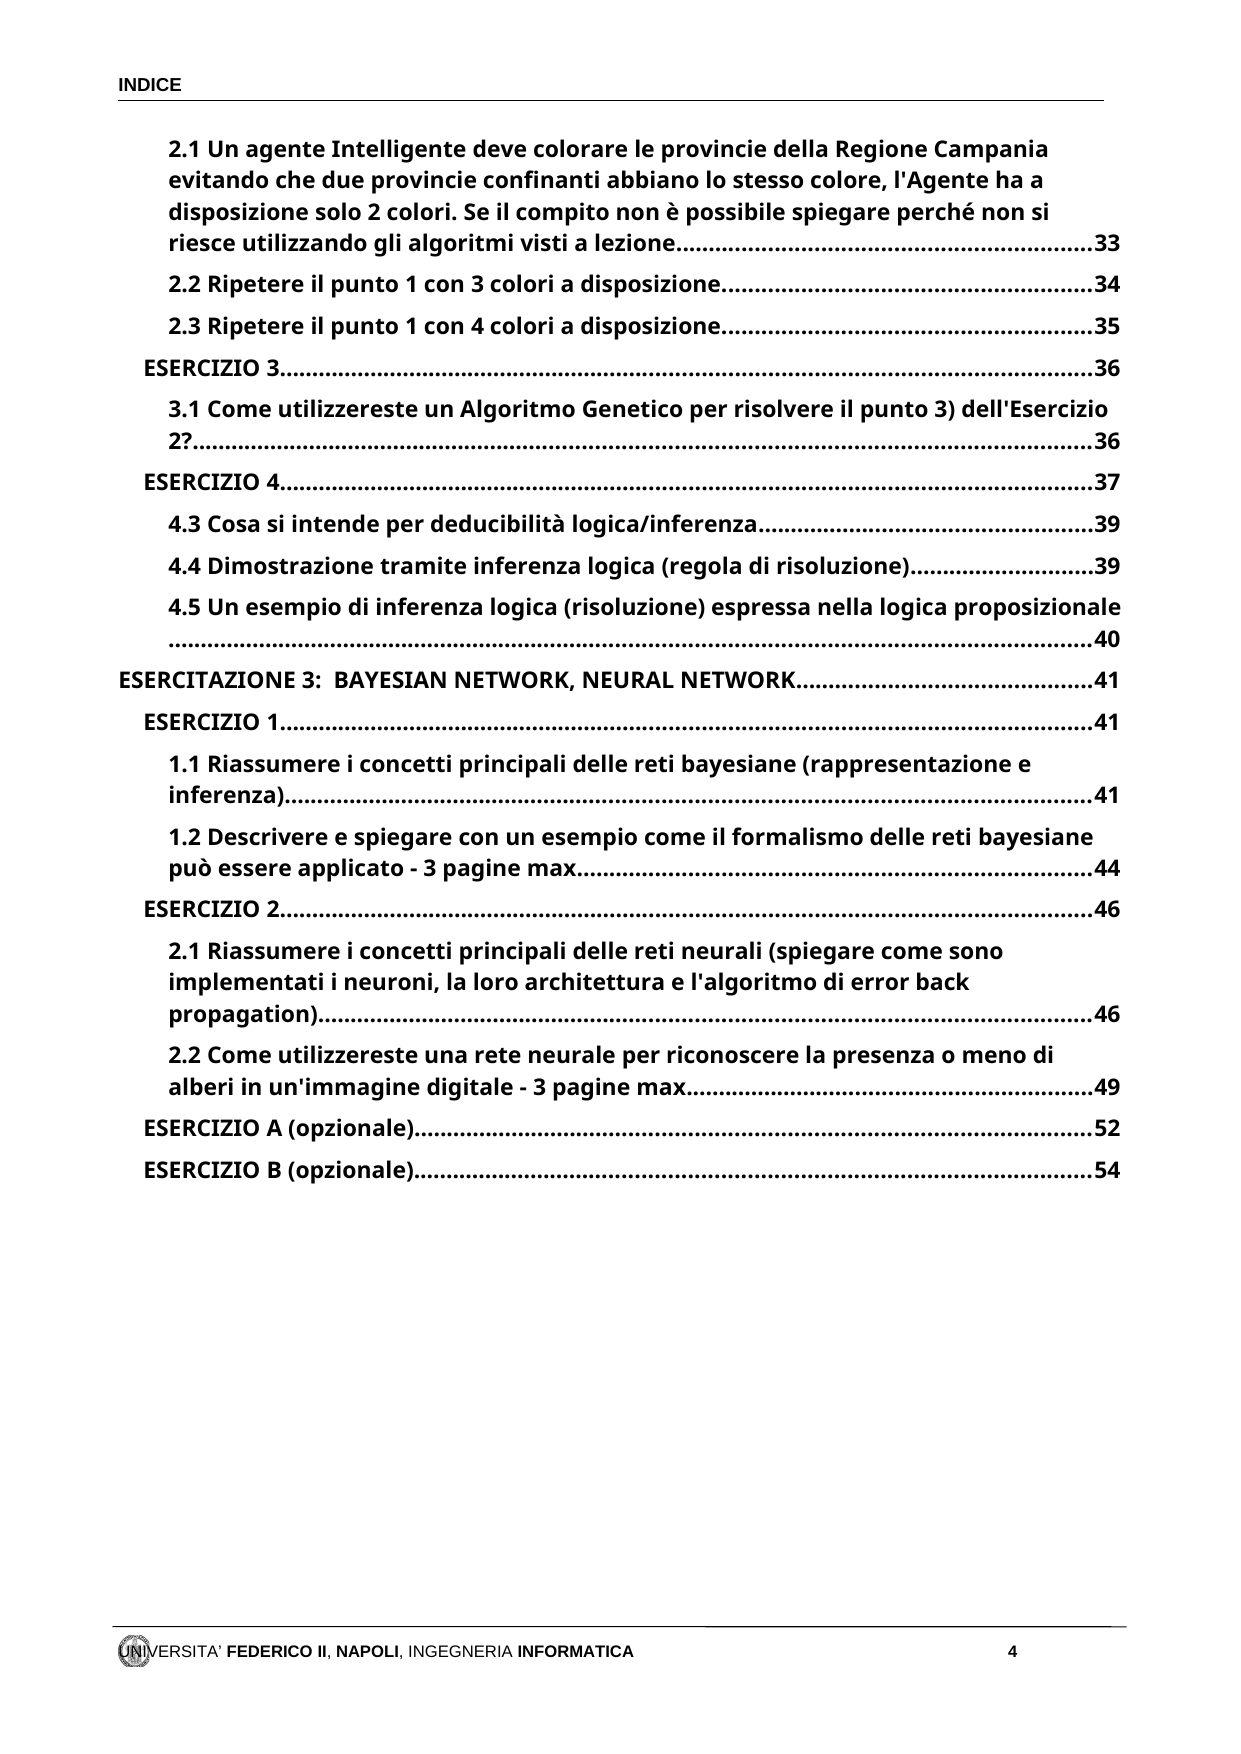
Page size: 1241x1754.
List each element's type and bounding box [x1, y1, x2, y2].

picture [118, 1635, 150, 1667]
